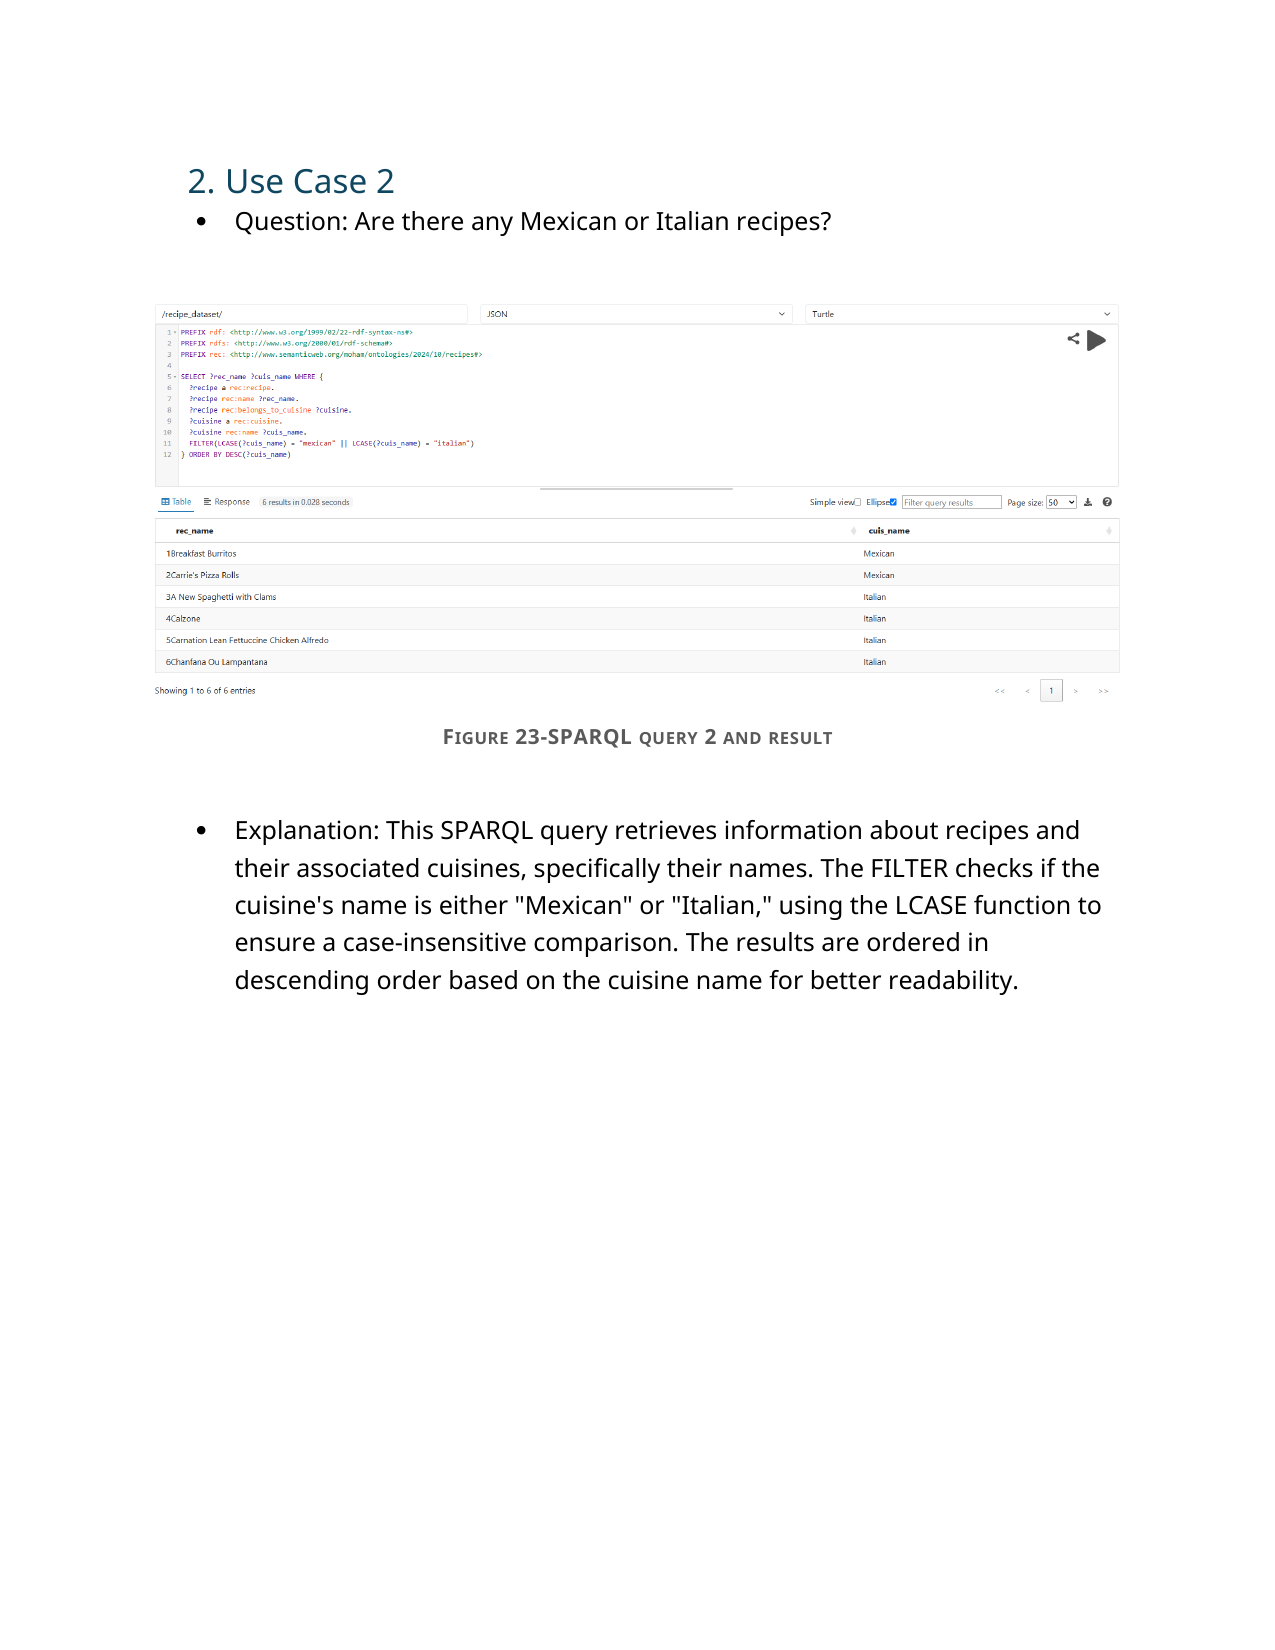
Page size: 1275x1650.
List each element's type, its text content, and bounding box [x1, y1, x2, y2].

list Explanation: This SPARQL query retrieves information about recipes and their associated cuisines, specifically their names. The FILTER checks if the cuisine's name is either "Mexican" or "Italian," using the LCASE function to ensure a case-insensitive comparison. The results are ordered in descending order based on the cuisine name for better readability. [197, 813, 1125, 997]
subtitle Use Case 2 [187, 158, 1125, 204]
picture [150, 303, 1125, 707]
text Figure 23-SPARQL query 2 and result [150, 722, 1125, 751]
list Question: Are there any Mexican or Italian recipes? [197, 204, 1125, 238]
